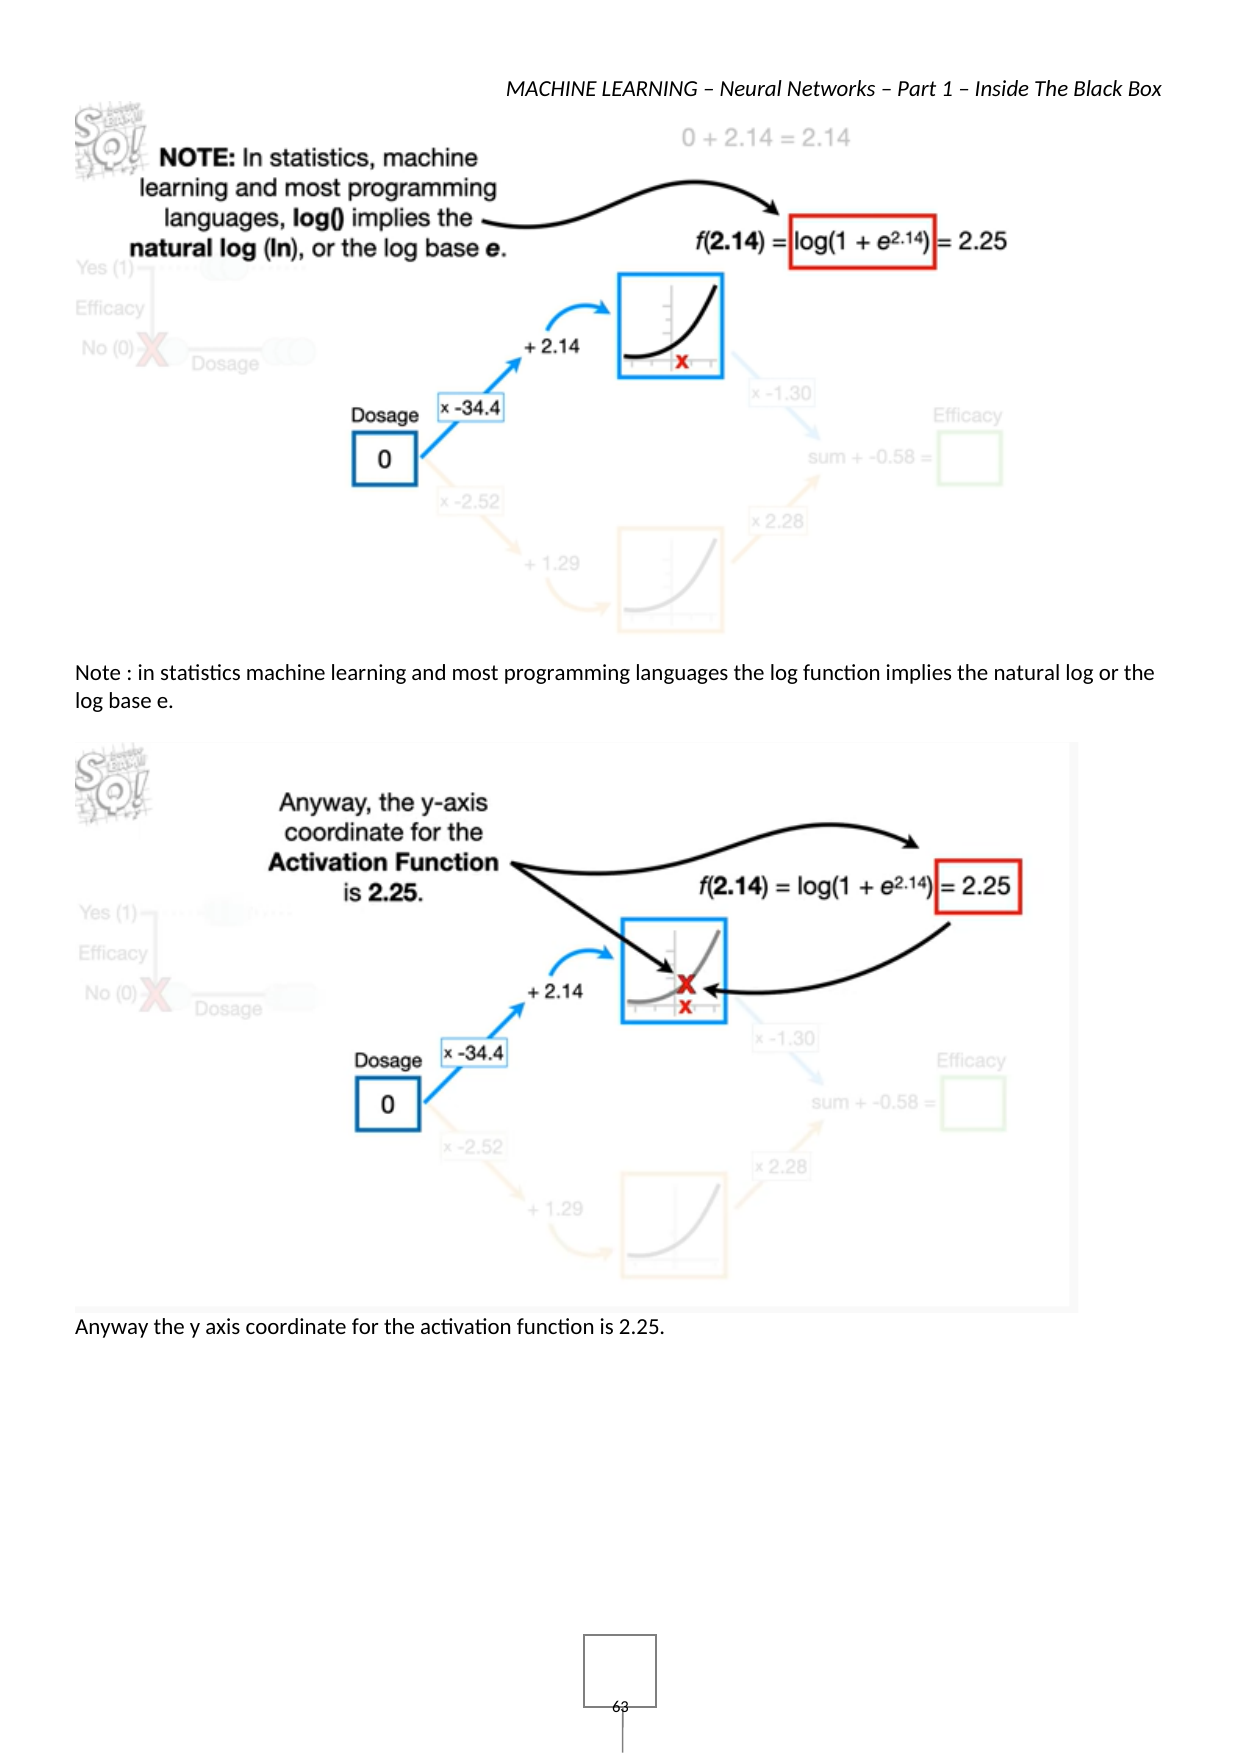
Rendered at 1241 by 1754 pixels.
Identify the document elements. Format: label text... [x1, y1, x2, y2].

picture [75, 101, 1052, 658]
text Anyway the y axis coordinate for the activation function is 2.25. [75, 1312, 1165, 1341]
text Note : in statistics machine learning and most programming languages the log function implies the natural log or the log base e. [75, 658, 1165, 714]
picture [75, 742, 1079, 1313]
